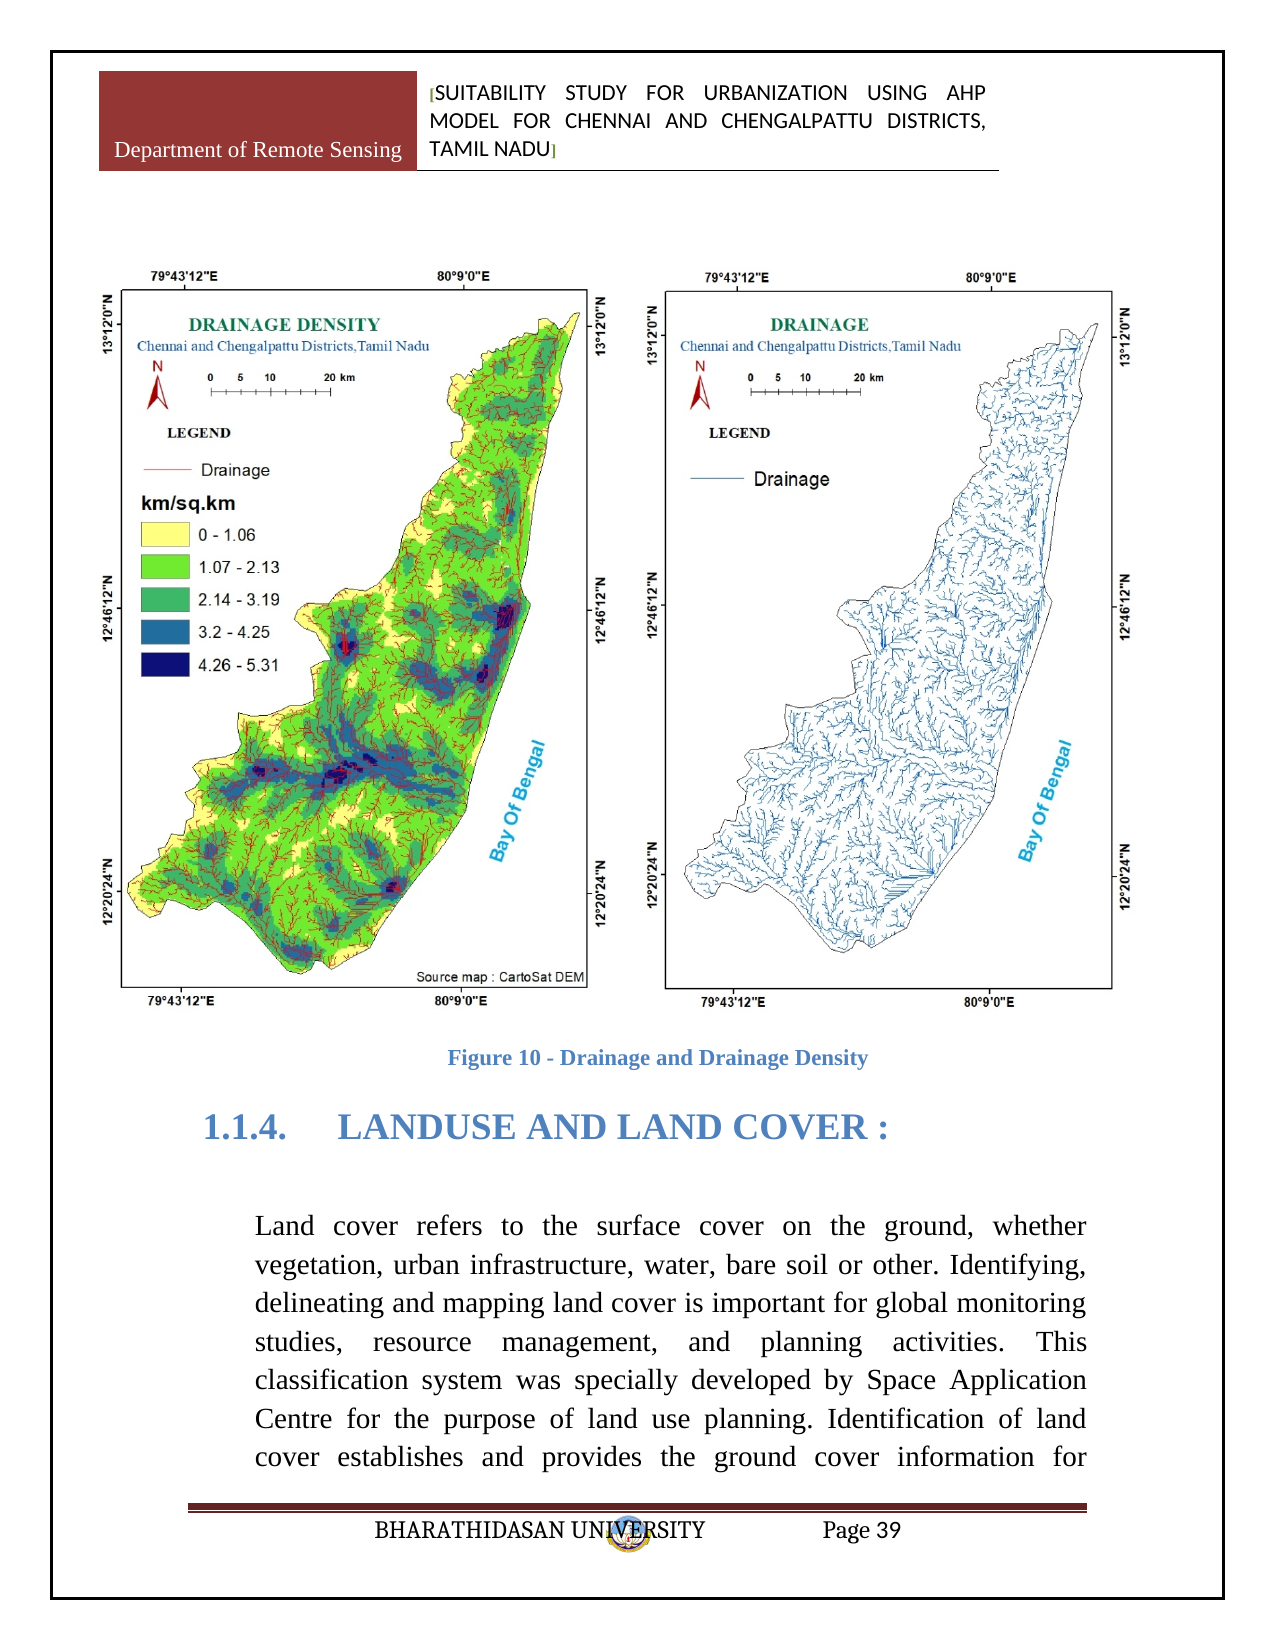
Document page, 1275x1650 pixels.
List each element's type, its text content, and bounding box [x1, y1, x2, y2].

subtitle LANDUSE AND LAND COVER : [202, 1104, 1087, 1147]
picture [71, 239, 1159, 1035]
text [254, 1208, 1087, 1473]
